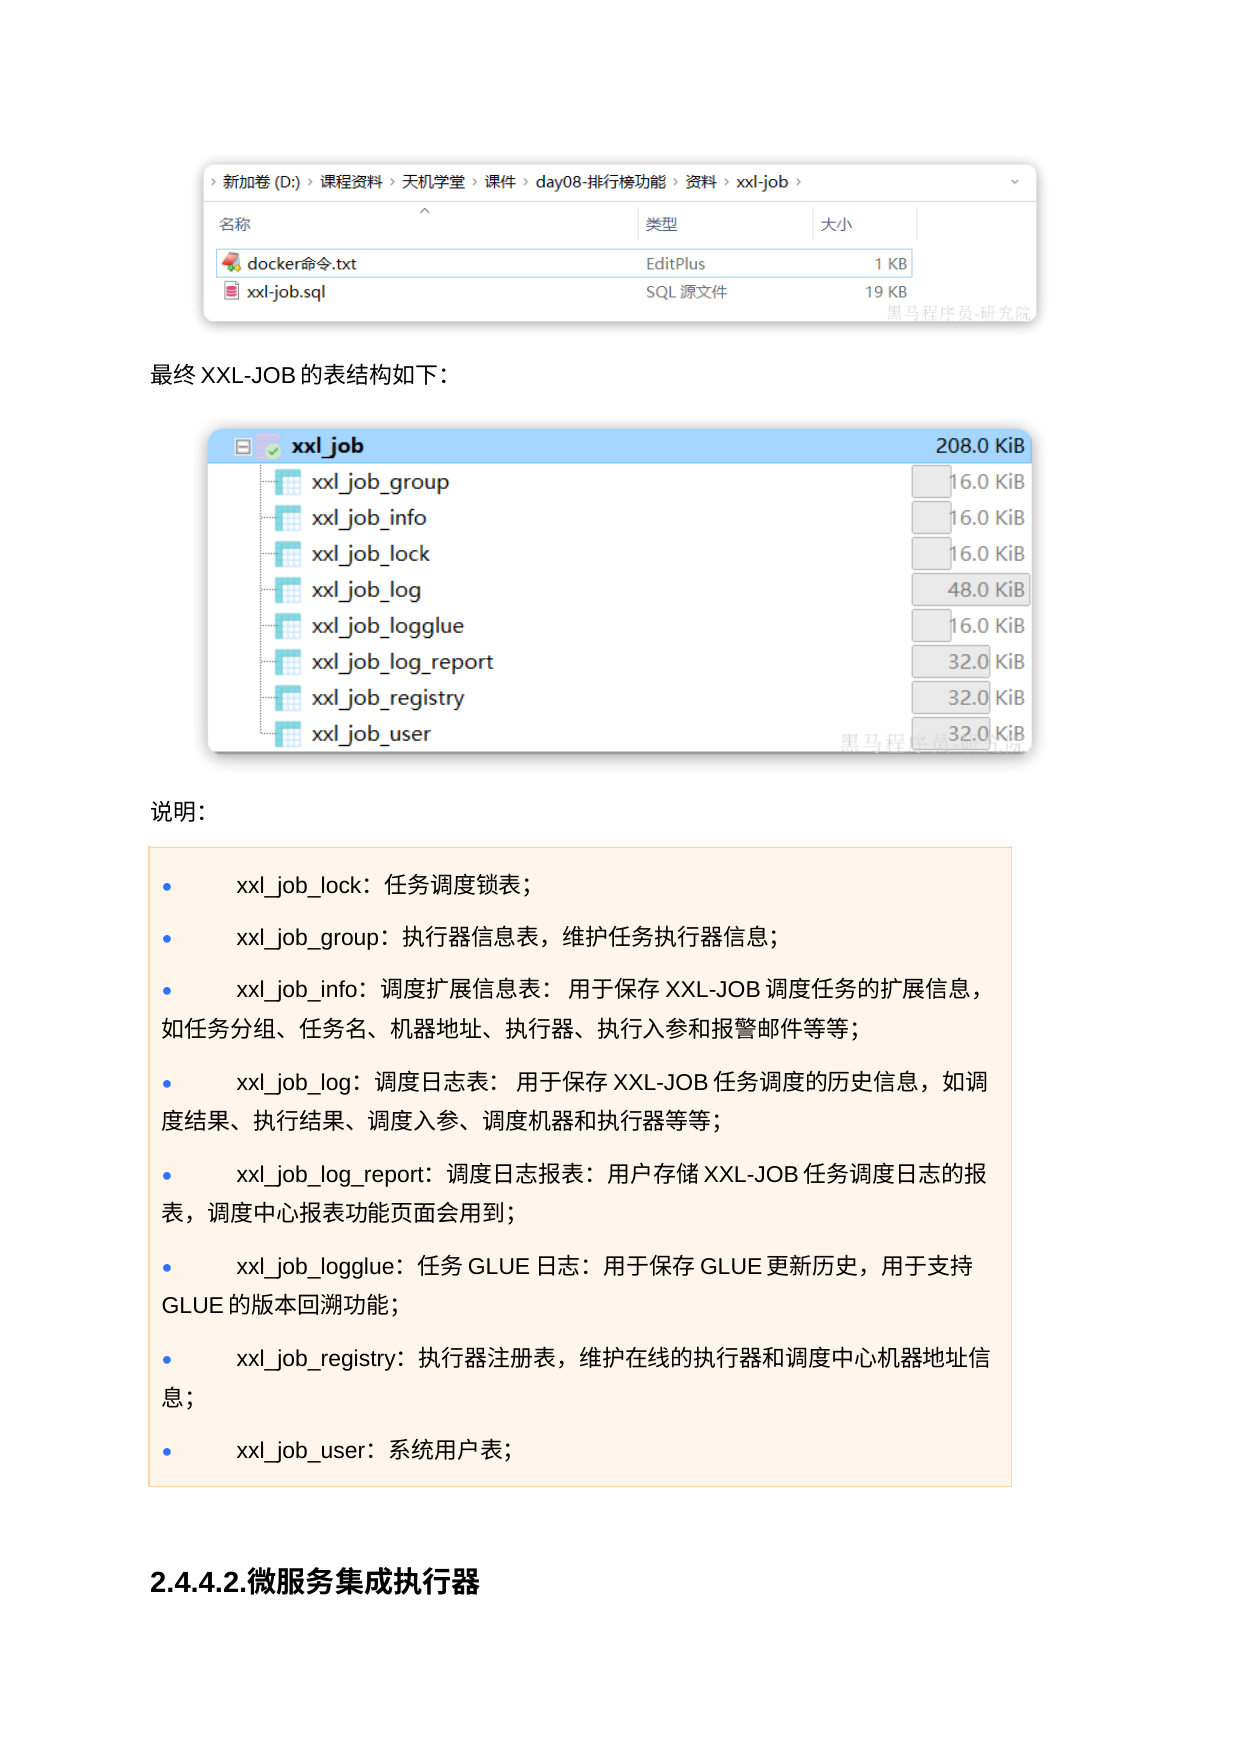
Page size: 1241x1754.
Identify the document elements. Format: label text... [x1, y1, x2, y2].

text 2.4.4.2.微服务集成执行器 [150, 1559, 1090, 1601]
text 最终XXL-JOB的表结构如下： [150, 357, 1090, 390]
picture [188, 150, 1052, 339]
table_header xxl_job_lock：任务调度锁表； xxl_job_group：执行器信息表，维护任务执行器信息； xxl_job_info：调度扩展信息表： 用于保存XXL-JOB调度任务的扩展信息，如任务分组、任务名、机器地址、执行器、执行入参和报警邮件等等； xxl_job_log：调度日志表： 用于保存XXL-JOB任务调度的历史信息，如调度结果、执行结果、调度入参、调度机器和执行器等等； xxl_job_log_report：调度日志报表：用户存储XXL-JOB任务调度日志的报表，调度中心报表功能页面会用到； xxl_job_logglue：任务GLUE日志：用于保存GLUE更新历史，用于支持GLUE的版本回溯功能； xxl_job_registry：执行器注册表，维护在线的执行器和调度中心机器地址信息； xxl_job_user：系统用户表； [150, 848, 1011, 1486]
text 说明： [150, 794, 1090, 827]
picture [188, 409, 1052, 777]
